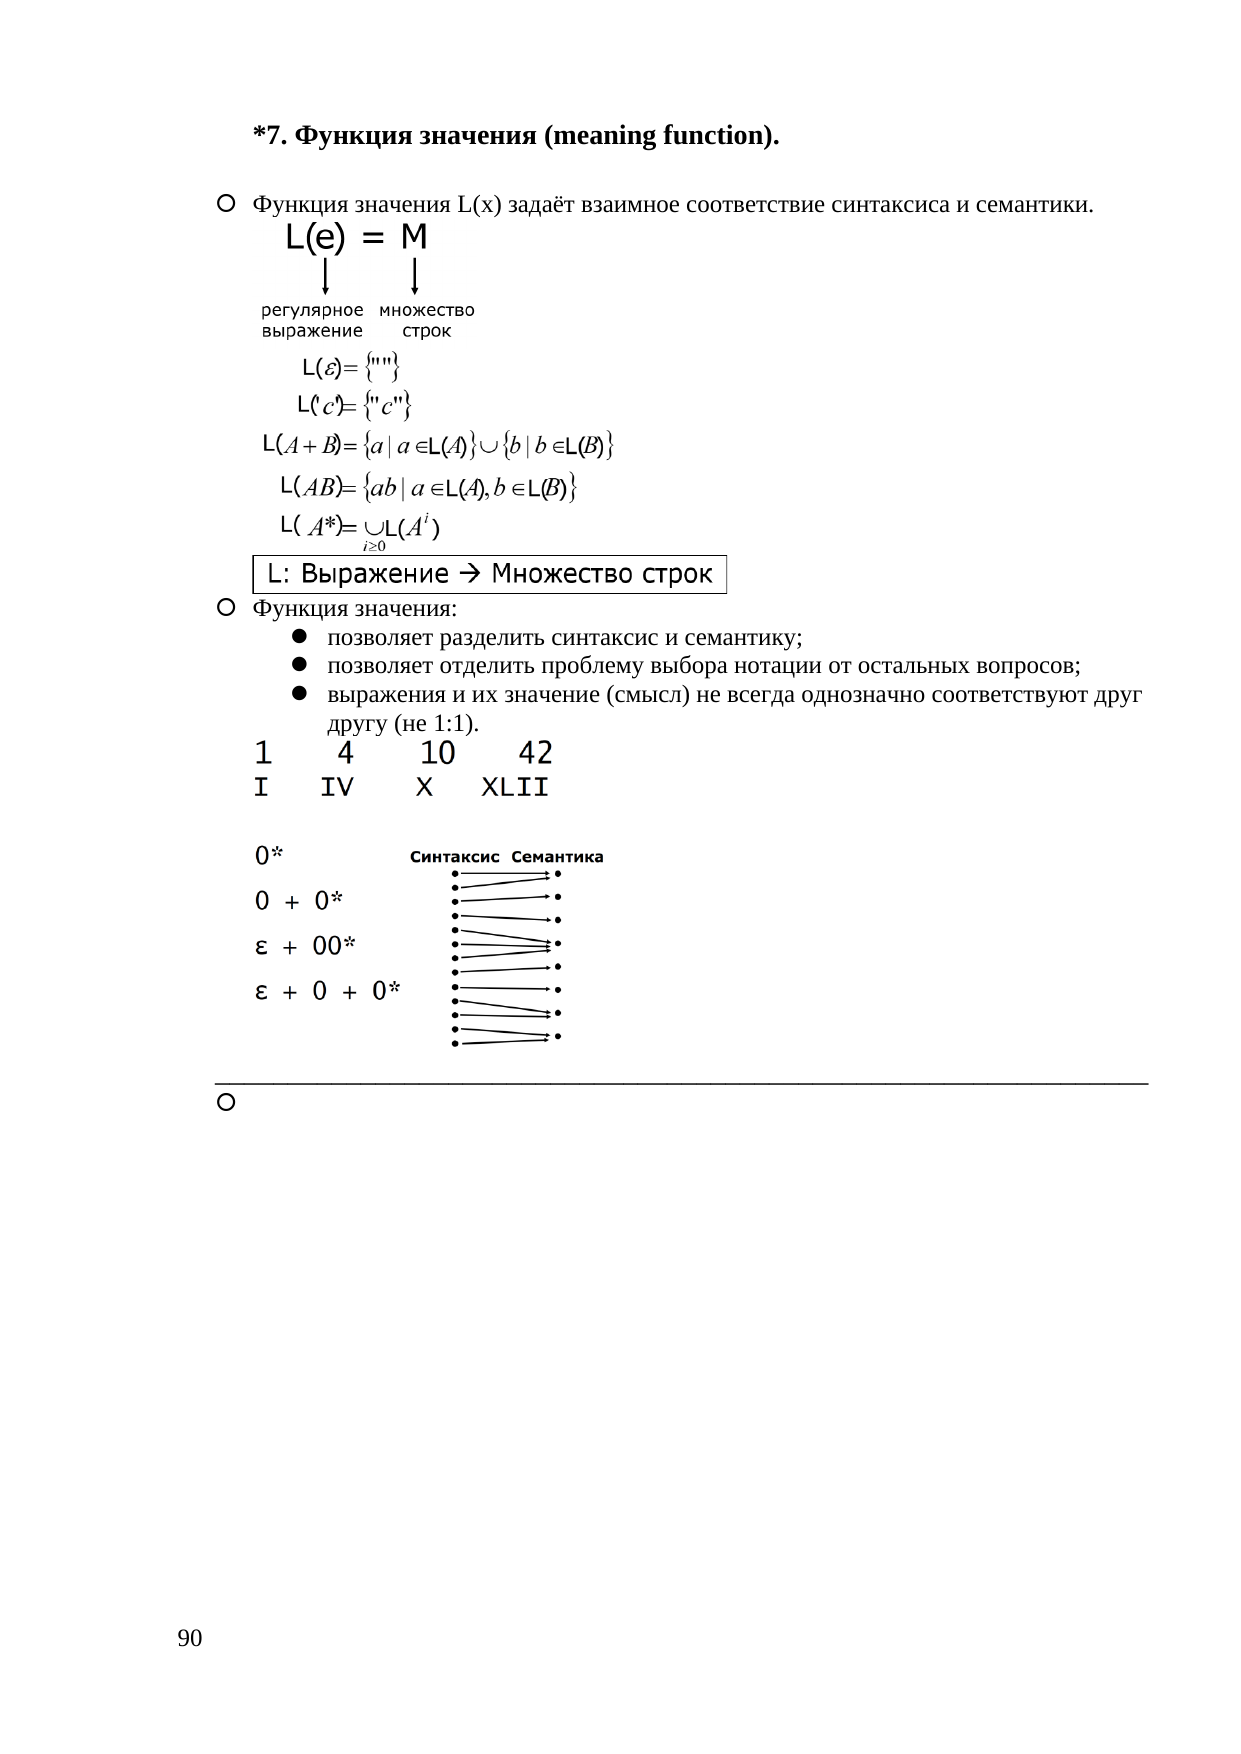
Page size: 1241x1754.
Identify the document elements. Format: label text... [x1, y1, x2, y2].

list позволяет разделить синтаксис и семантику; [290, 622, 1152, 651]
list Функция значения: [215, 593, 1152, 622]
picture [251, 736, 569, 801]
list выражения и их значение (смысл) не всегда однозначно соответствуют друг другу (не 1:1). [290, 679, 1152, 737]
text ________________________________________________________________ [215, 1054, 1152, 1088]
list позволяет отделить проблему выбора нотации от остальных вопросов; [290, 651, 1152, 679]
list Функция значения L(x) задаёт взаимное соответствие синтаксиса и семантики. [215, 189, 1152, 218]
picture [252, 217, 728, 594]
subtitle *7. Функция значения (meaning function). [252, 118, 1152, 151]
picture [251, 838, 607, 1055]
